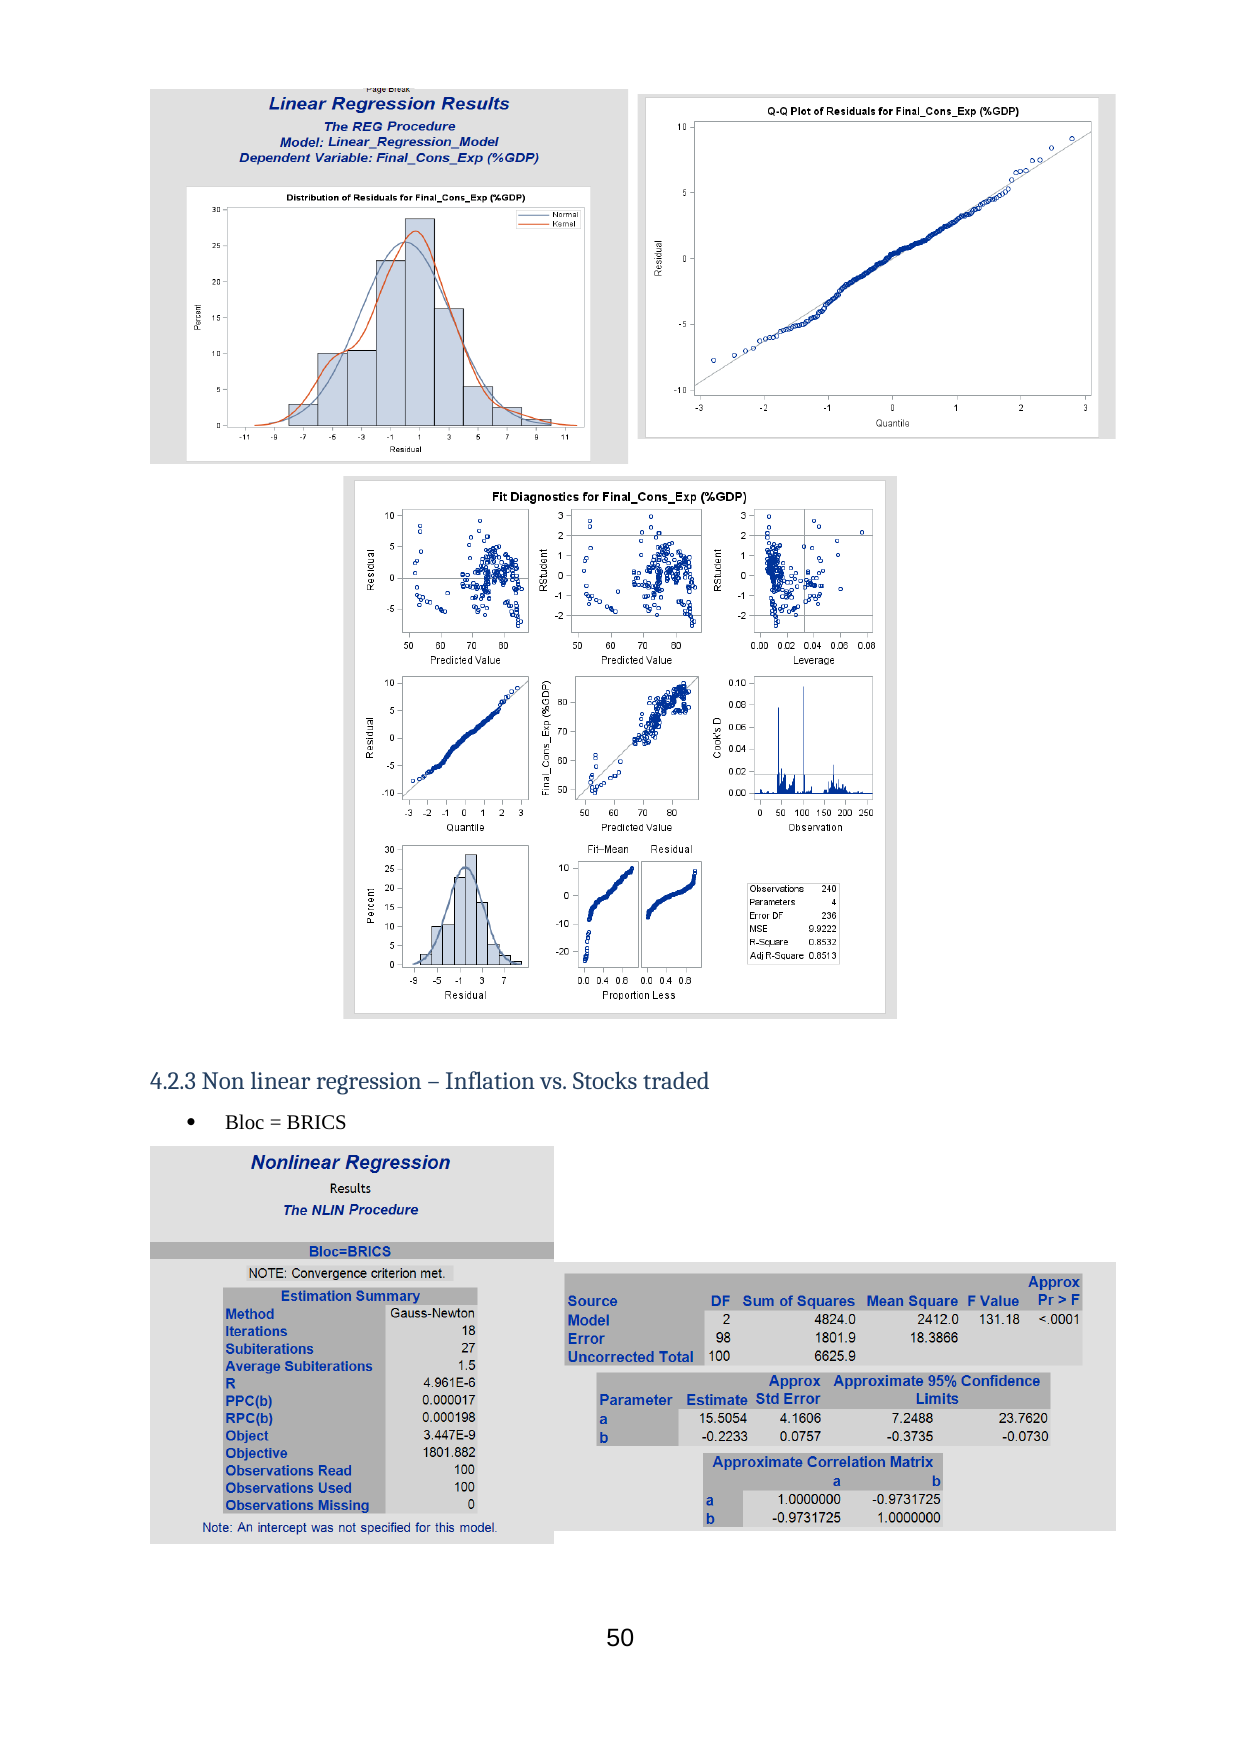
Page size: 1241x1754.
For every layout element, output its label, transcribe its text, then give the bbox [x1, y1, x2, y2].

picture [637, 94, 1116, 439]
picture [150, 1146, 1116, 1544]
picture [150, 88, 629, 464]
list Bloc = BRICS [187, 1110, 1090, 1134]
subtitle 4.2.3 Non linear regression – Inflation vs. Stocks traded [150, 1067, 1090, 1096]
picture [343, 476, 897, 1019]
